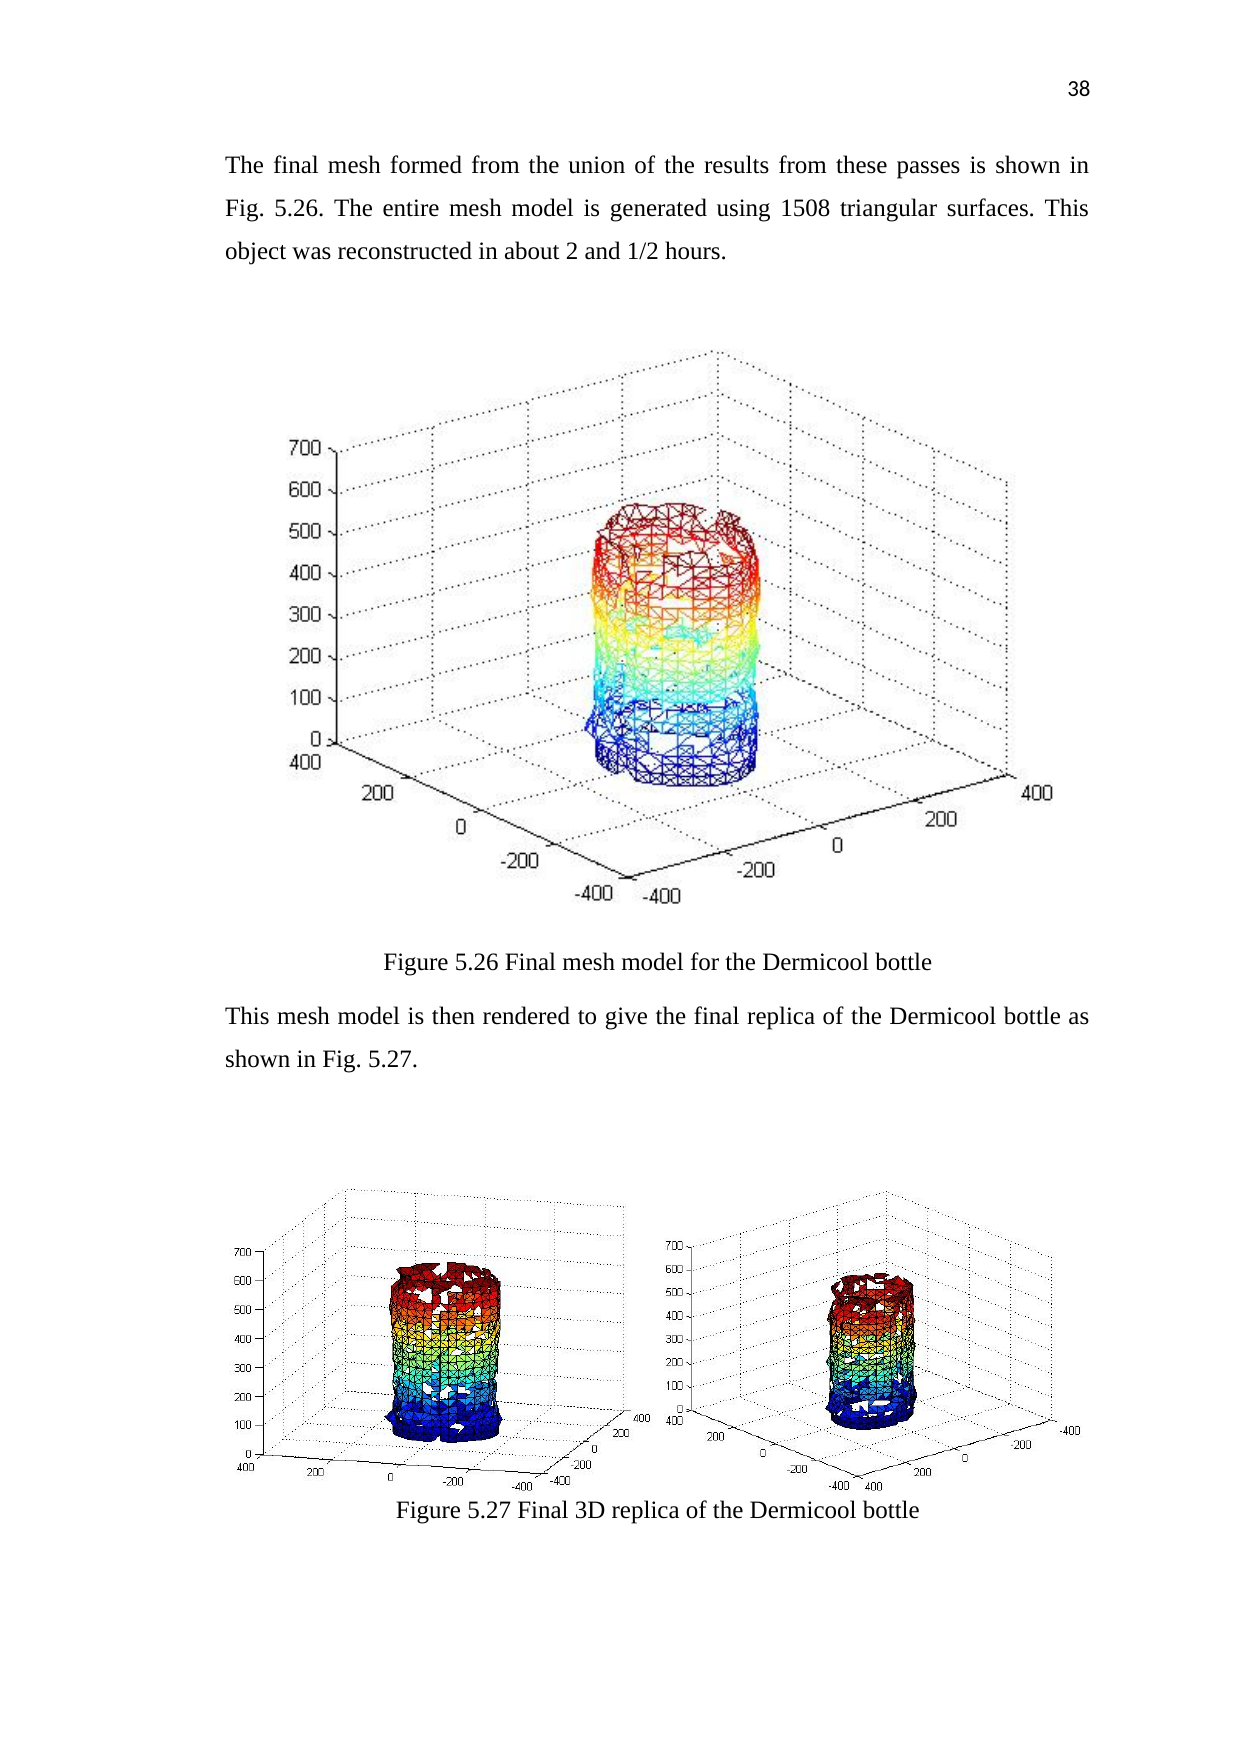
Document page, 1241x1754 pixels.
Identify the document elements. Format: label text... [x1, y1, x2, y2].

text Figure 5.27 Final 3D replica of the Dermicool bottle [225, 1495, 1090, 1524]
picture [226, 1176, 1090, 1496]
picture [225, 300, 1091, 947]
text The final mesh formed from the union of the results from these passes is shown in Fig. 5.26. The entire mesh model is generated using 1508 triangular surfaces. This object was reconstructed in about 2 and 1/2 hours. [225, 150, 1090, 265]
text Figure 5.26 Final mesh model for the Dermicool bottle [225, 947, 1090, 976]
text This mesh model is then rendered to give the final replica of the Dermicool bottle as shown in Fig. 5.27. [225, 1001, 1090, 1073]
